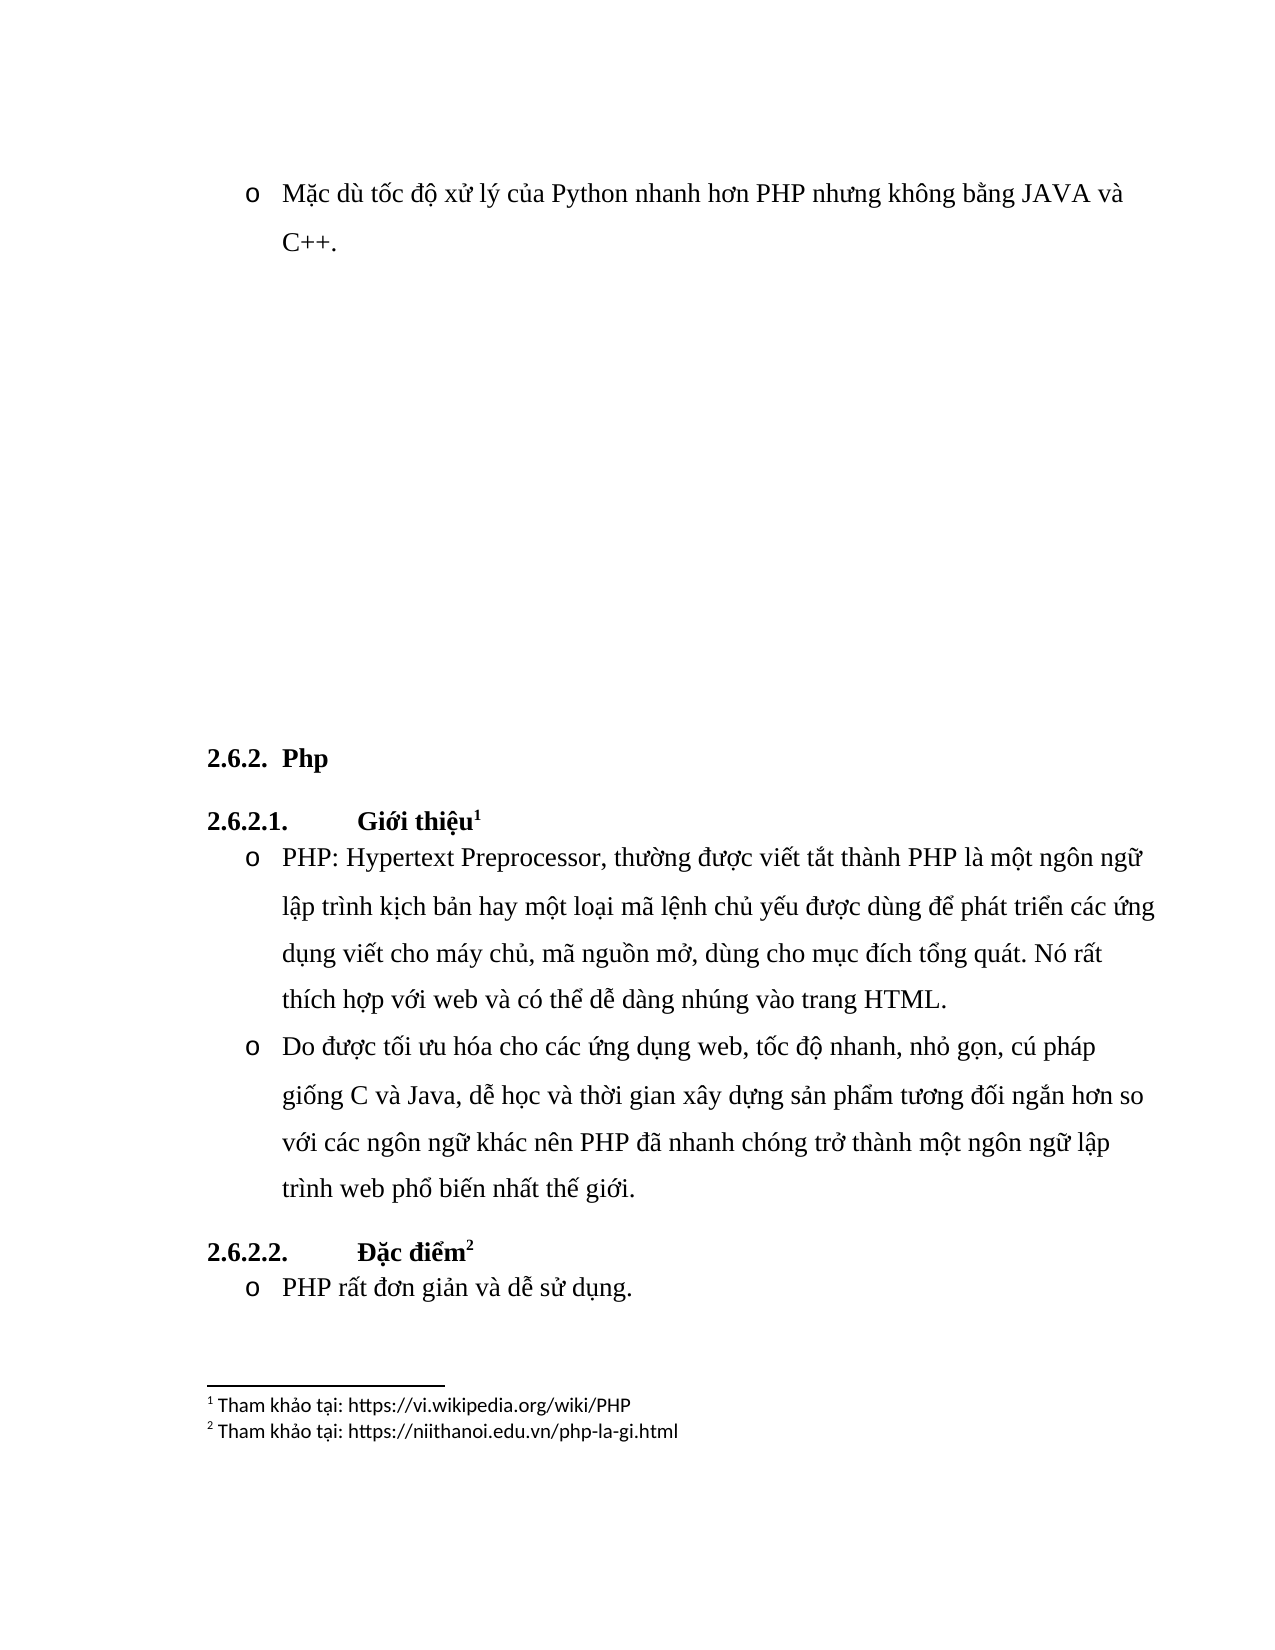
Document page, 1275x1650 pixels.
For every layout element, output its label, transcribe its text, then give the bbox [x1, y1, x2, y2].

subtitle 2.6.2.2. Đặc điểm [207, 1236, 1157, 1267]
list Mặc dù tốc độ xử lý của Python nhanh hơn PHP nhưng không bằng JAVA và C++. [244, 177, 1157, 257]
list PHP rất đơn giản và dễ sử dụng. [244, 1271, 1157, 1305]
list Php [207, 742, 1157, 773]
subtitle 2.6.2.1. Giới thiệu [207, 805, 1157, 836]
list Do được tối ưu hóa cho các ứng dụng web, tốc độ nhanh, nhỏ gọn, cú pháp giống C và Java, dễ học và thời gian xây dựng sản phẩm tương đối ngắn hơn so với các ngôn ngữ khác nên PHP đã nhanh chóng trở thành một ngôn ngữ lập trình web phổ biến nhất thế giới. [244, 1030, 1157, 1203]
list PHP: Hypertext Preprocessor, thường được viết tắt thành PHP là một ngôn ngữ lập trình kịch bản hay một loại mã lệnh chủ yếu được dùng để phát triển các ứng dụng viết cho máy chủ, mã nguồn mở, dùng cho mục đích tổng quát. Nó rất thích hợp với web và có thể dễ dàng nhúng vào trang HTML. [244, 841, 1157, 1014]
